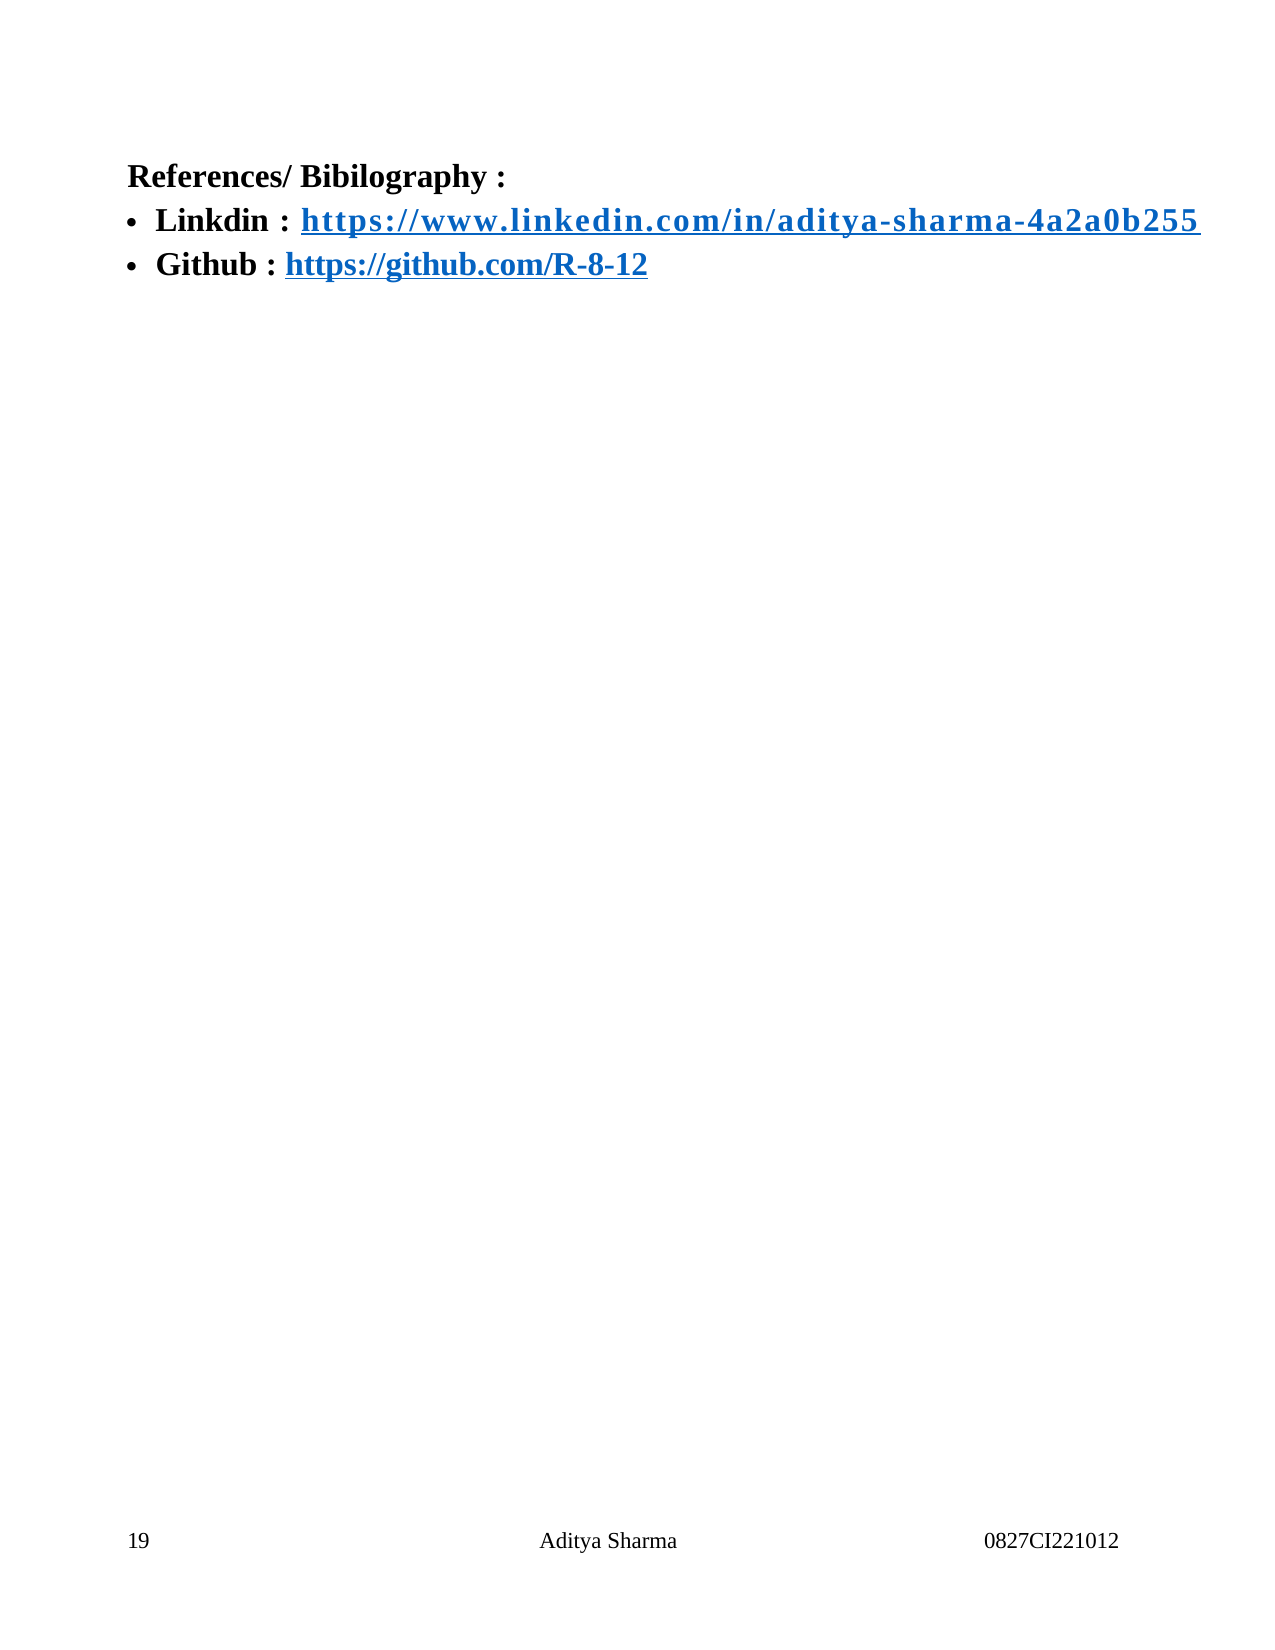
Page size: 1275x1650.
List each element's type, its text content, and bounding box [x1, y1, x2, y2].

list Linkdin : https://www.linkedin.com/in/aditya-sharma-4a2a0b255 [127, 200, 1275, 238]
text References/ Bibilography : [127, 156, 1275, 194]
list Github : https://github.com/R-8-12 [127, 244, 1275, 283]
